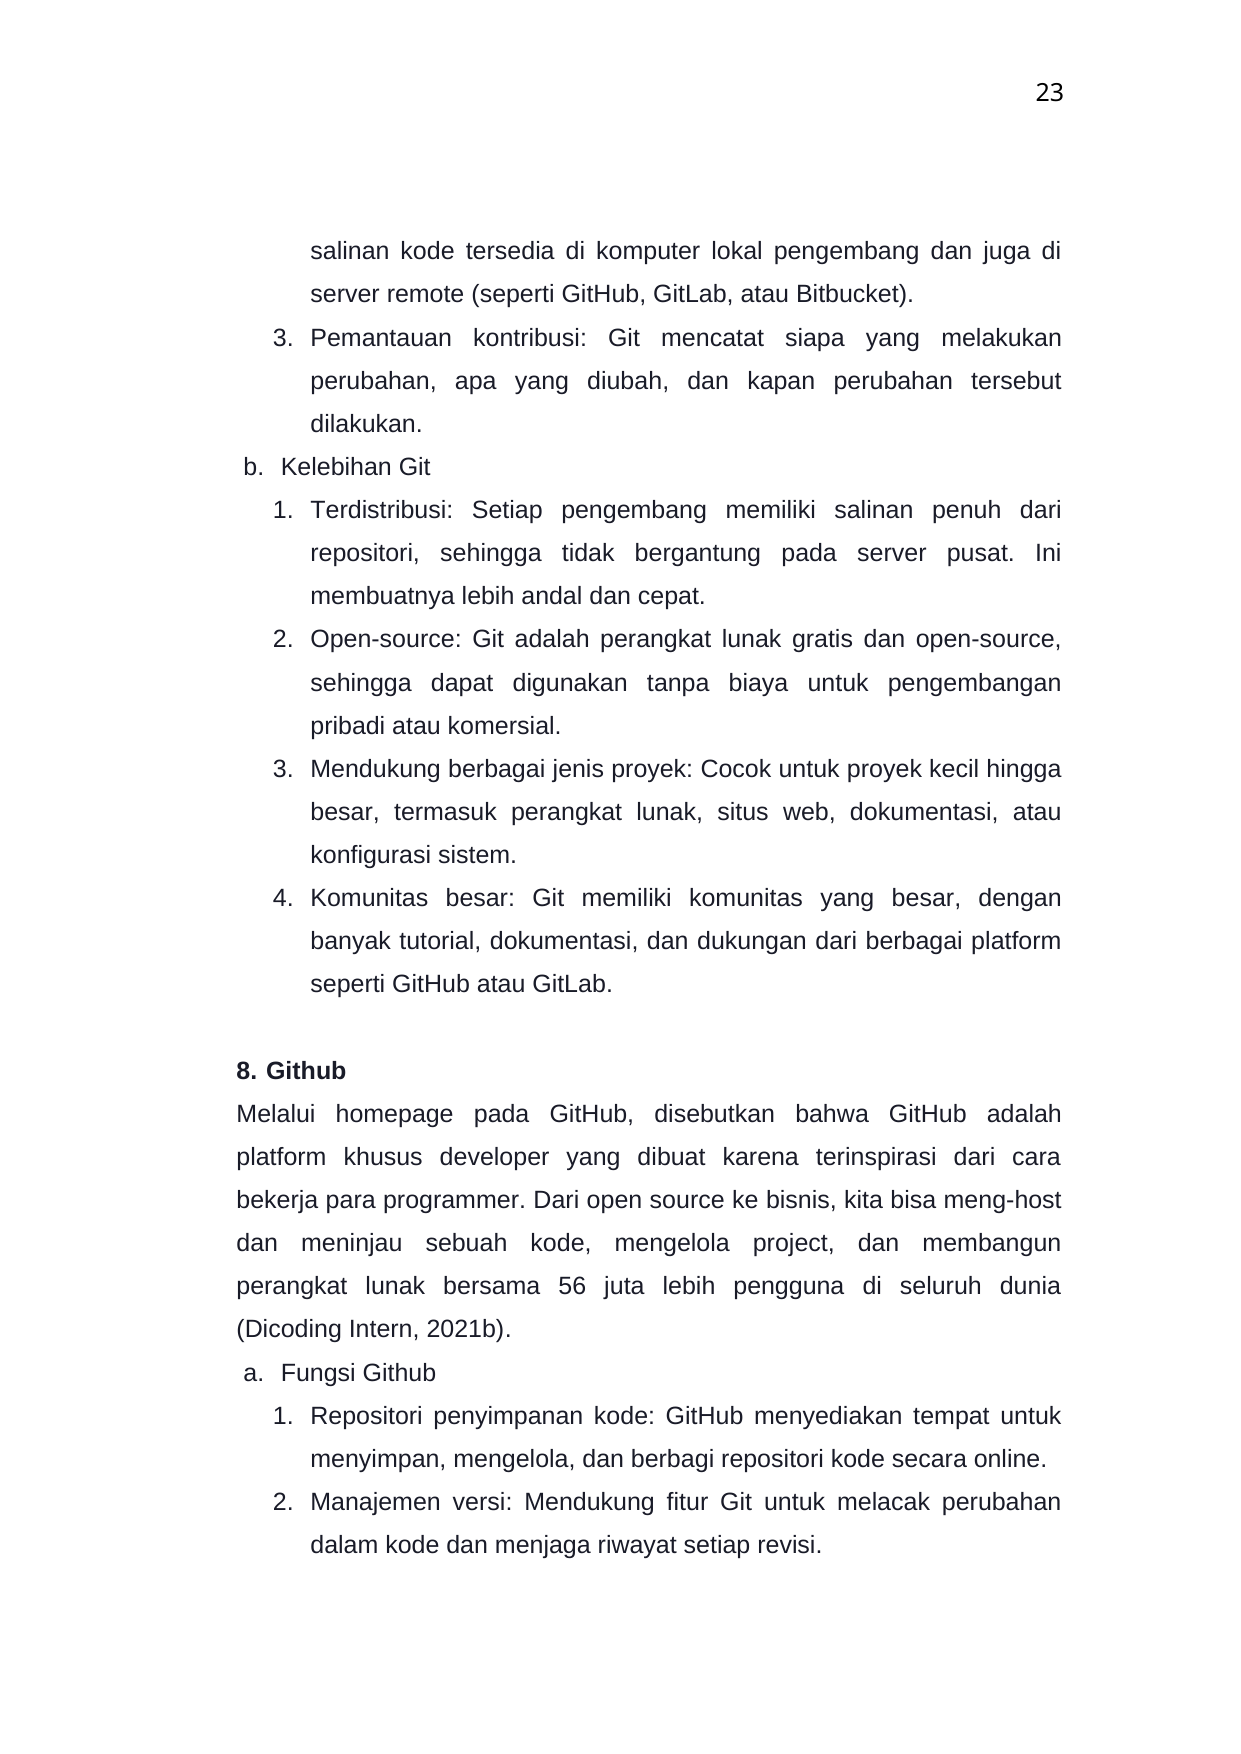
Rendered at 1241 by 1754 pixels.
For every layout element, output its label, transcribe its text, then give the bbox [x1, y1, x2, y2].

list Terdistribusi: Setiap pengembang memiliki salinan penuh dari repositori, sehingga tidak bergantung pada server pusat. Ini membuatnya lebih andal dan cepat. [273, 495, 1063, 610]
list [273, 236, 1063, 308]
list Pemantauan kontribusi: Git mencatat siapa yang melakukan perubahan, apa yang diubah, dan kapan perubahan tersebut dilakukan. [273, 322, 1063, 437]
list Github [236, 1056, 1063, 1084]
list Komunitas besar: Git memiliki komunitas yang besar, dengan banyak tutorial, dokumentasi, dan dukungan dari berbagai platform seperti GitHub atau GitLab. [273, 883, 1063, 998]
list Repositori penyimpanan kode: GitHub menyediakan tempat untuk menyimpan, mengelola, dan berbagi repositori kode secara online. [273, 1401, 1063, 1472]
text Melalui homepage pada GitHub, disebutkan bahwa GitHub adalah platform khusus developer yang dibuat karena terinspirasi dari cara bekerja para programmer. Dari open source ke bisnis, kita bisa meng-host dan meninjau sebuah kode, mengelola project, dan membangun perangkat lunak bersama 56 juta lebih pengguna di seluruh dunia . [236, 1099, 1063, 1343]
list Open-source: Git adalah perangkat lunak gratis dan open-source, sehingga dapat digunakan tanpa biaya untuk pengembangan pribadi atau komersial. [273, 624, 1063, 739]
list Kelebihan Git [243, 452, 1063, 481]
list Mendukung berbagai jenis proyek: Cocok untuk proyek kecil hingga besar, termasuk perangkat lunak, situs web, dokumentasi, atau konfigurasi sistem. [273, 754, 1063, 869]
list Fungsi Github [243, 1357, 1063, 1386]
list Manajemen versi: Mendukung fitur Git untuk melacak perubahan dalam kode dan menjaga riwayat setiap revisi. [273, 1487, 1063, 1559]
